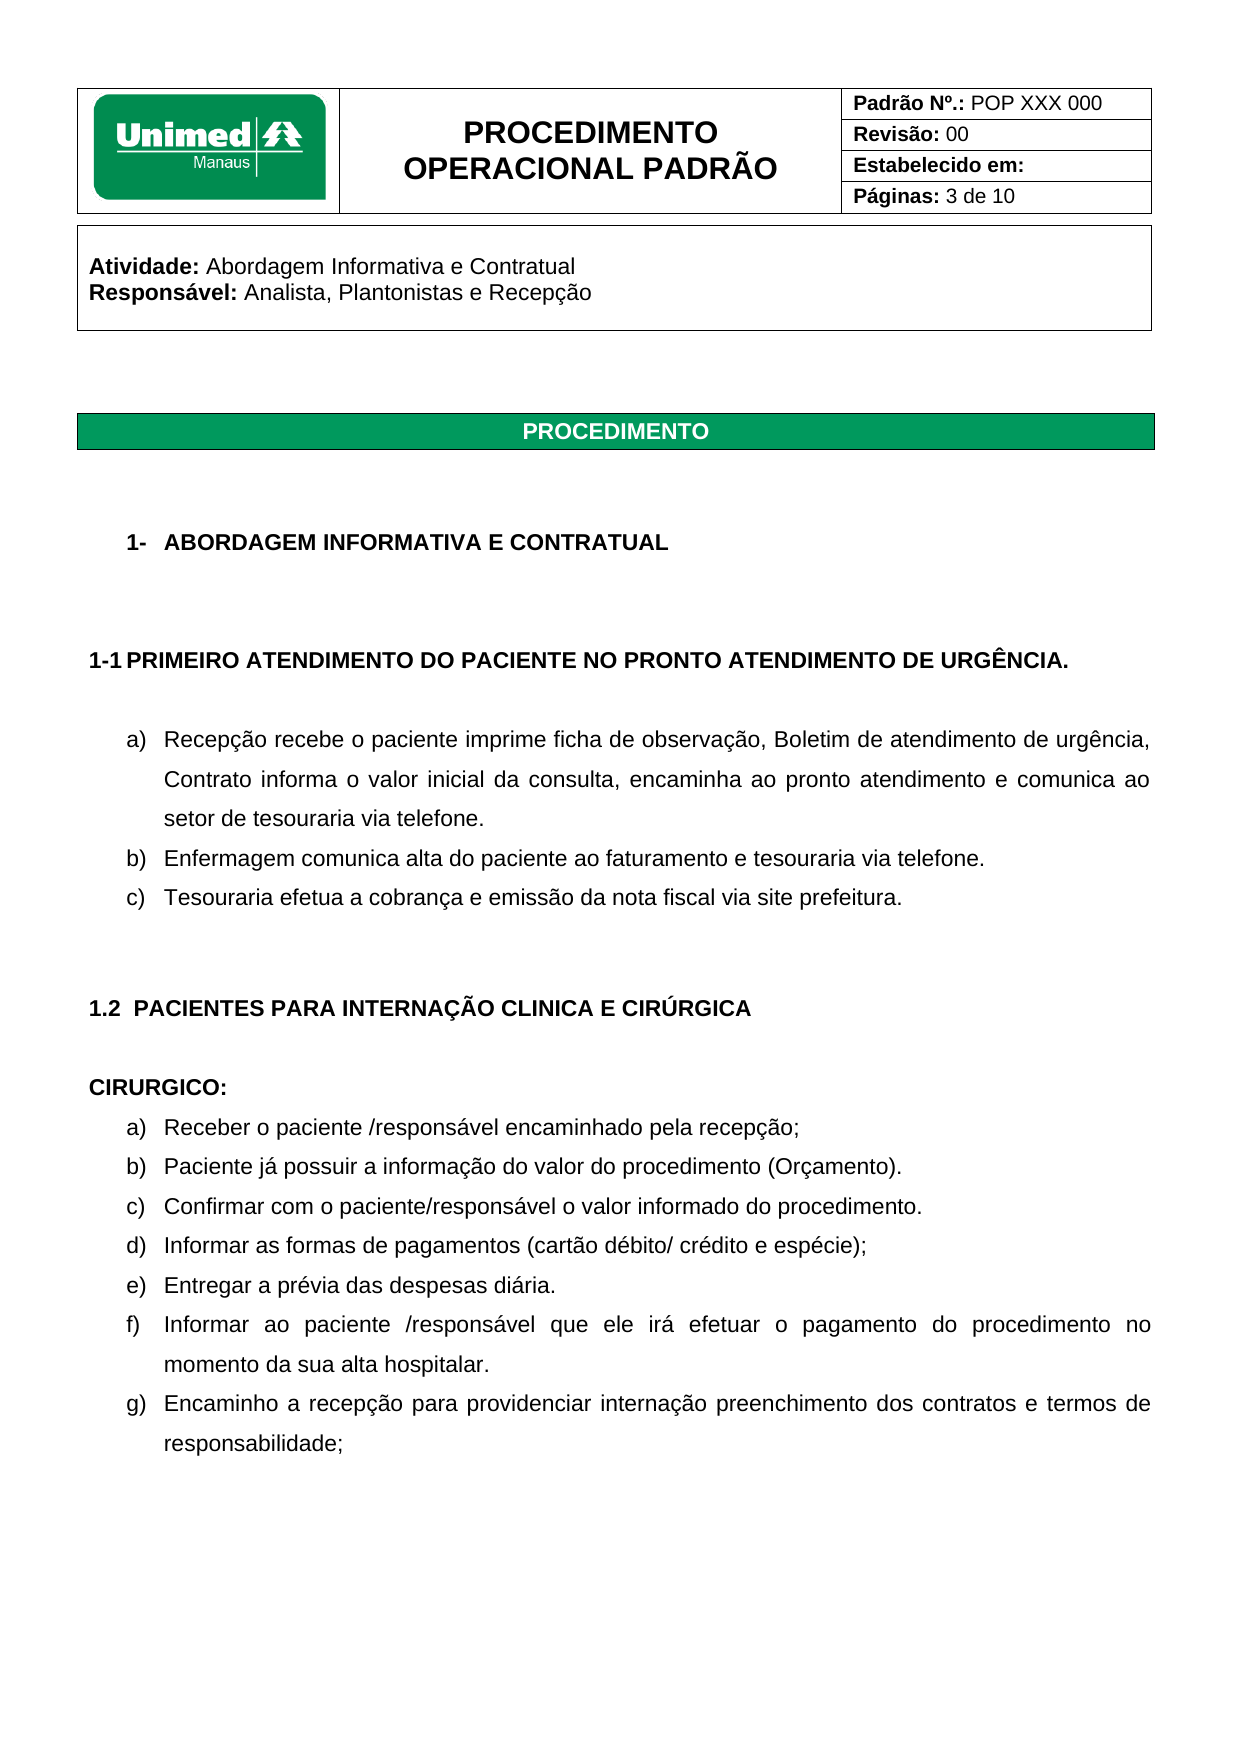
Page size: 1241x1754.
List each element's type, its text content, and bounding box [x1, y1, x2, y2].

list Informar as formas de pagamentos (cartão débito/ crédito e espécie); [126, 1232, 1152, 1259]
list Tesouraria efetua a cobrança e emissão da nota fiscal via site prefeitura. [126, 884, 1152, 911]
list Entregar a prévia das despesas diária. [126, 1272, 1152, 1298]
list Encaminho a recepção para providenciar internação preenchimento dos contratos e termos de responsabilidade; [126, 1390, 1152, 1456]
list Confirmar com o paciente/responsável o valor informado do procedimento. [126, 1193, 1152, 1219]
picture [91, 91, 328, 204]
list PRIMEIRO ATENDIMENTO DO PACIENTE NO PRONTO ATENDIMENTO DE URGÊNCIA. [89, 647, 1152, 674]
list Recepção recebe o paciente imprime ficha de observação, Boletim de atendimento de urgência, Contrato informa o valor inicial da consulta, encaminha ao pronto atendimento e comunica ao setor de tesouraria via telefone. [126, 726, 1152, 832]
table_header PROCEDIMENTO [78, 414, 1154, 449]
text 1.2 PACIENTES PARA INTERNAÇÃO CLINICA E CIRÚRGICA [89, 995, 1152, 1022]
list Enfermagem comunica alta do paciente ao faturamento e tesouraria via telefone. [126, 845, 1152, 871]
list ABORDAGEM INFORMATIVA E CONTRATUAL [126, 529, 1152, 555]
list Paciente já possuir a informação do valor do procedimento (Orçamento). [126, 1153, 1152, 1180]
text CIRURGICO: [89, 1074, 1152, 1101]
list Receber o paciente /responsável encaminhado pela recepção; [126, 1114, 1152, 1140]
list Informar ao paciente /responsável que ele irá efetuar o pagamento do procedimento no momento da sua alta hospitalar. [126, 1311, 1152, 1377]
